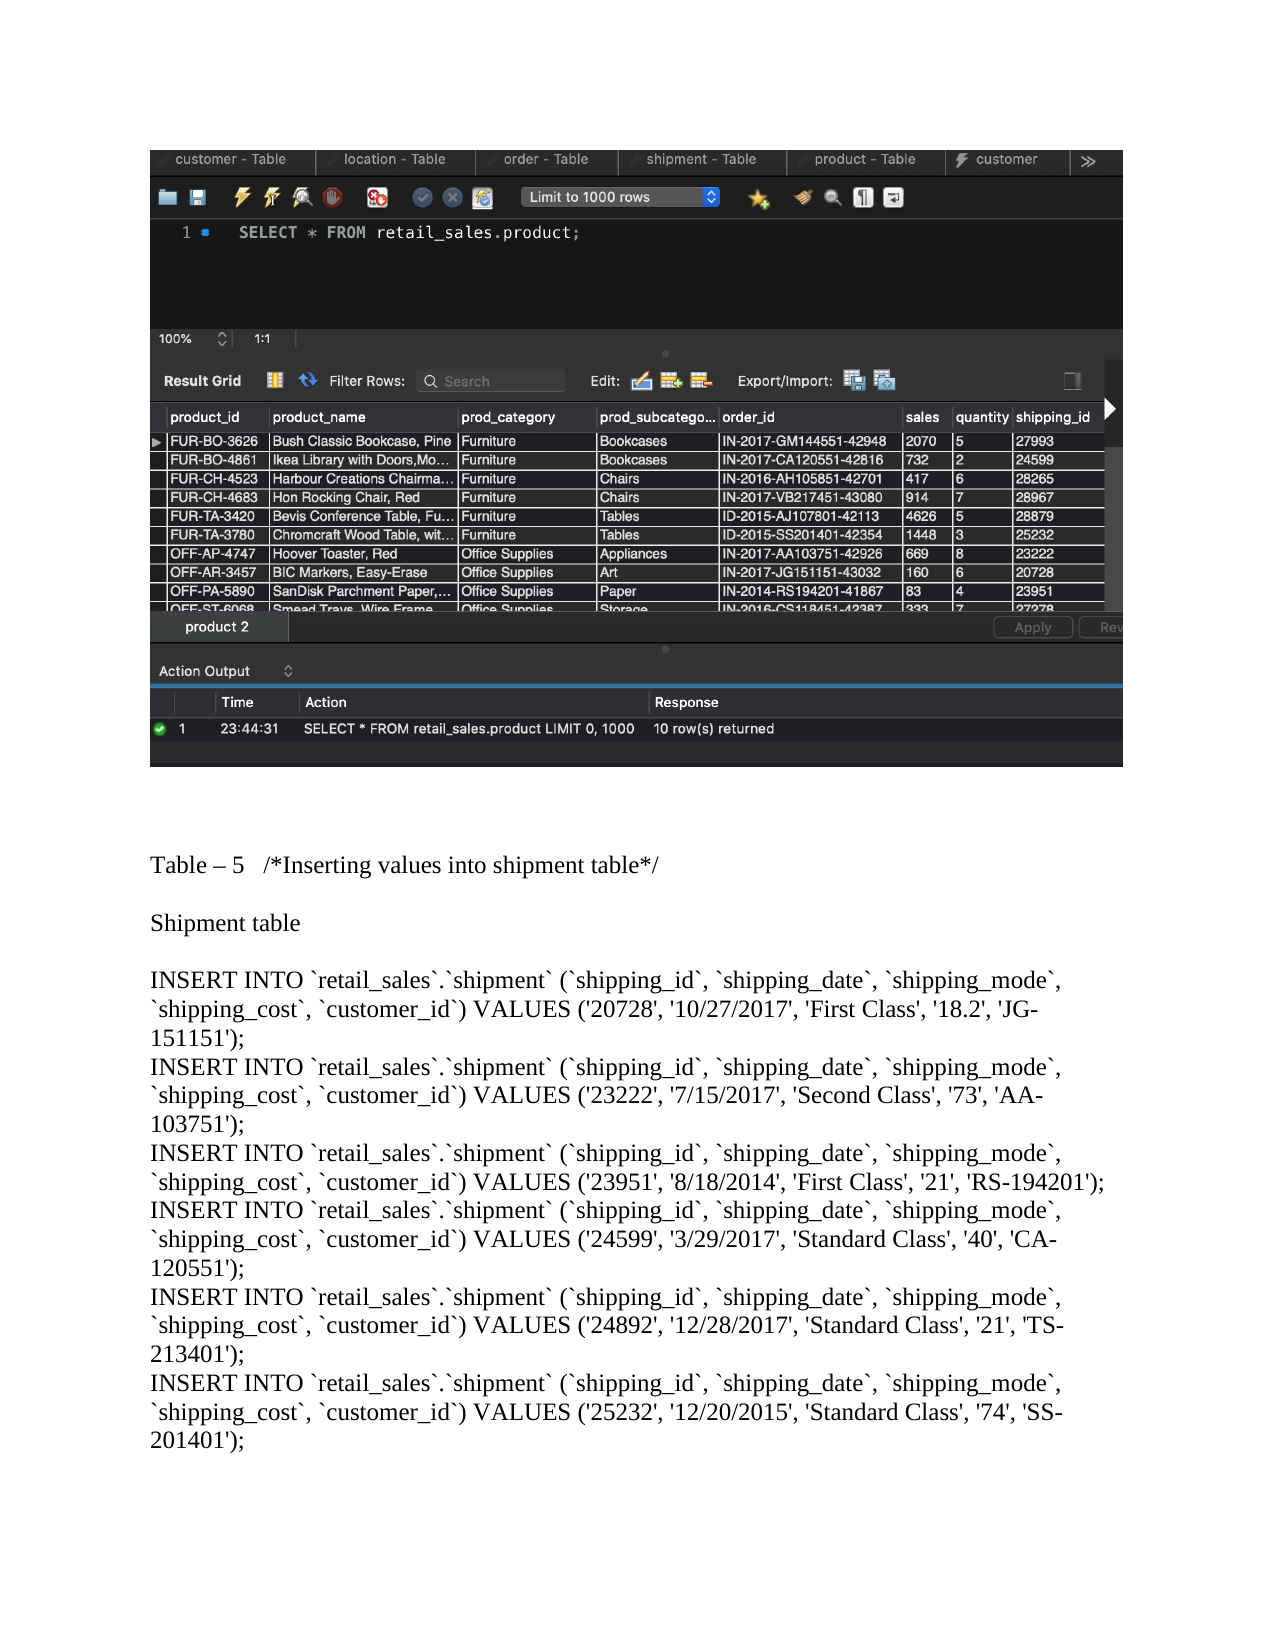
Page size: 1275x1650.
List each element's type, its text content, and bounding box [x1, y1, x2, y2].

text INSERT INTO `retail_sales`.`shipment` (`shipping_id`, `shipping_date`, `shipping_mode`, `shipping_cost`, `customer_id`) VALUES ('23951', '8/18/2014', 'First Class', '21', 'RS-194201'); [150, 1138, 1125, 1196]
text INSERT INTO `retail_sales`.`shipment` (`shipping_id`, `shipping_date`, `shipping_mode`, `shipping_cost`, `customer_id`) VALUES ('24599', '3/29/2017', 'Standard Class', '40', 'CA-120551'); [150, 1196, 1125, 1282]
text Shipment table [150, 908, 1125, 937]
text Table – 5 /*Inserting values into shipment table*/ [150, 851, 1125, 879]
text INSERT INTO `retail_sales`.`shipment` (`shipping_id`, `shipping_date`, `shipping_mode`, `shipping_cost`, `customer_id`) VALUES ('23222', '7/15/2017', 'Second Class', '73', 'AA-103751'); [150, 1052, 1125, 1138]
text INSERT INTO `retail_sales`.`shipment` (`shipping_id`, `shipping_date`, `shipping_mode`, `shipping_cost`, `customer_id`) VALUES ('20728', '10/27/2017', 'First Class', '18.2', 'JG-151151'); [150, 966, 1125, 1052]
picture [150, 150, 1123, 767]
text INSERT INTO `retail_sales`.`shipment` (`shipping_id`, `shipping_date`, `shipping_mode`, `shipping_cost`, `customer_id`) VALUES ('25232', '12/20/2015', 'Standard Class', '74', 'SS-201401'); [150, 1368, 1125, 1454]
text INSERT INTO `retail_sales`.`shipment` (`shipping_id`, `shipping_date`, `shipping_mode`, `shipping_cost`, `customer_id`) VALUES ('24892', '12/28/2017', 'Standard Class', '21', 'TS-213401'); [150, 1282, 1125, 1368]
